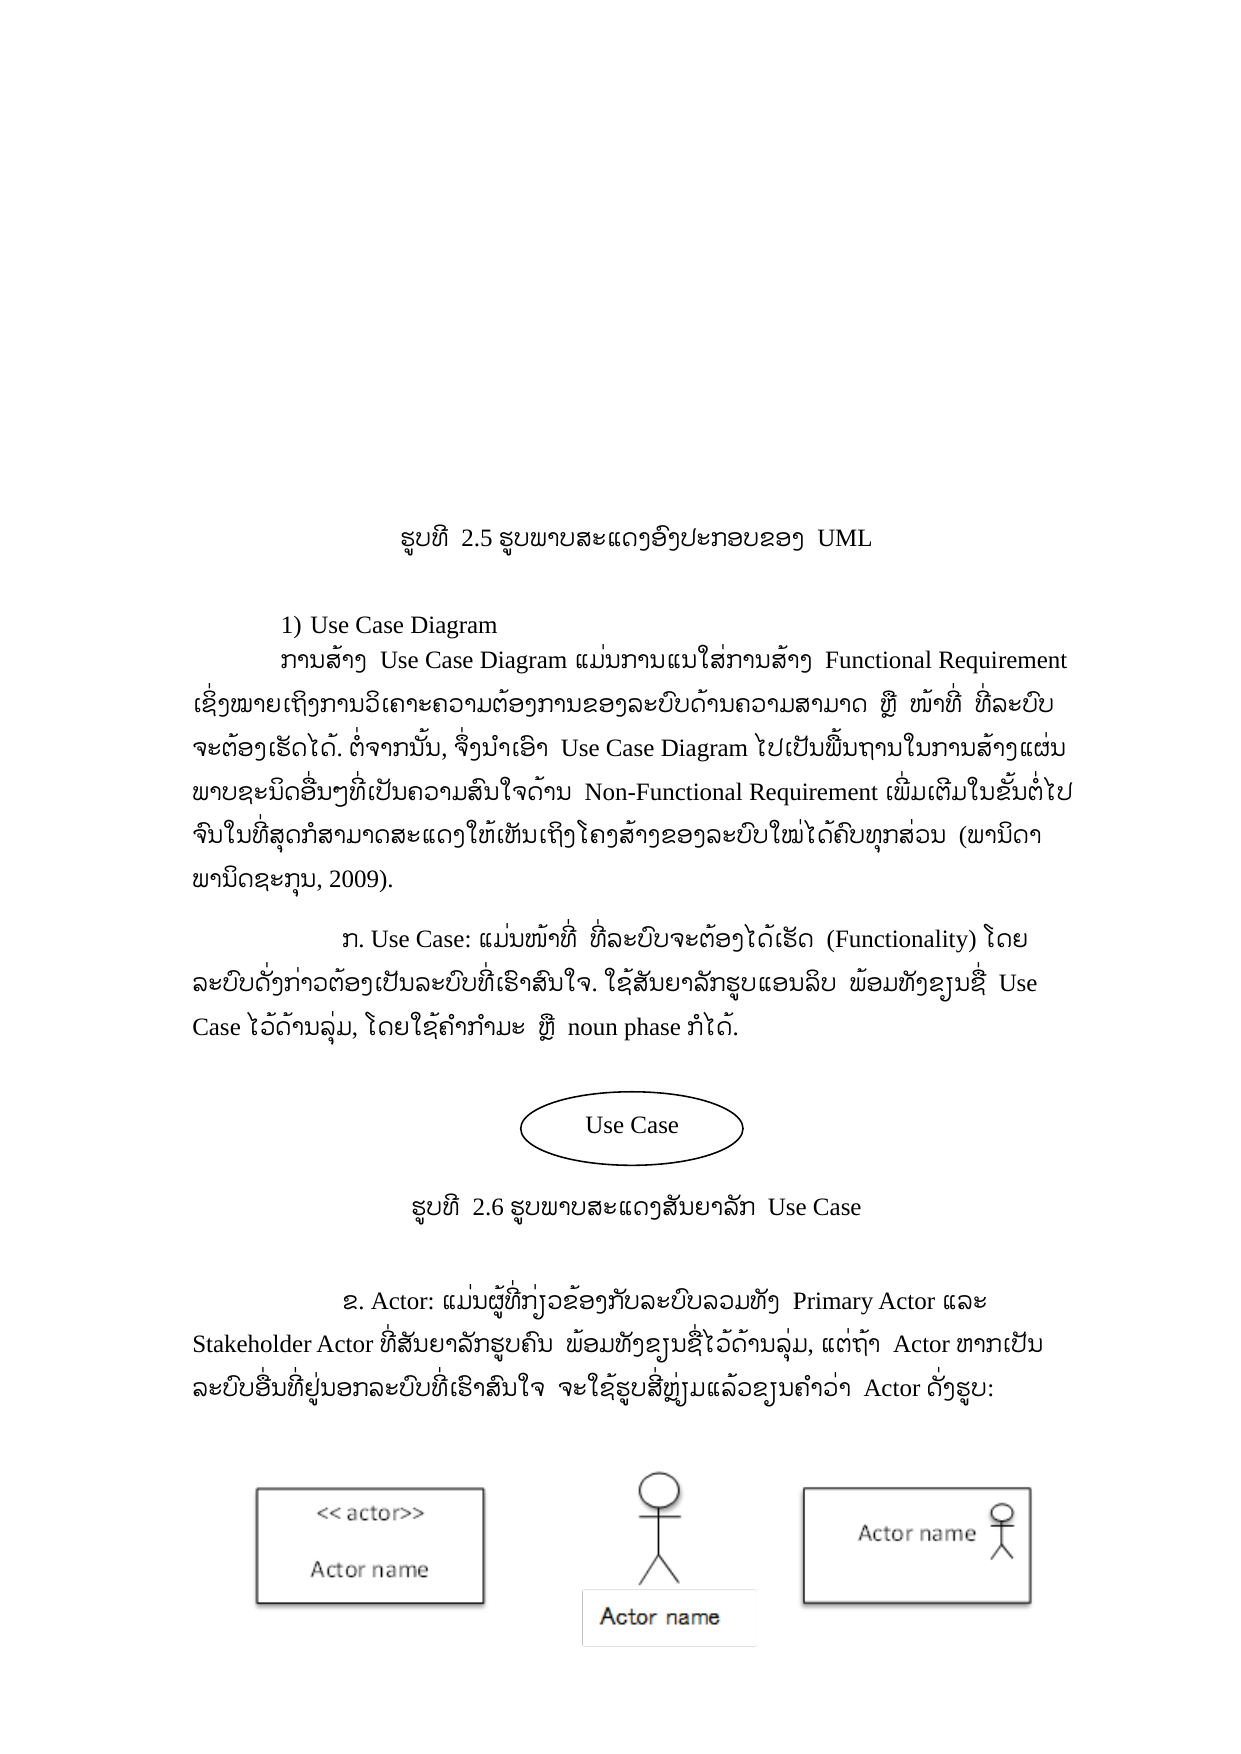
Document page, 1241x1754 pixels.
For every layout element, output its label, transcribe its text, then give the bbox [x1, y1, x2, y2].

text ການສ້າງ Use Case Diagram ແມ່ນການແນໃສ່ການສ້າງ Functional Requirement ເຊິ່ງໝາຍເຖິງການວິເຄາະຄວາມຕ້ອງການຂອງລະບົບດ້ານຄວາມສາມາດ ຫຼື ໜ້າທີ່ ທີ່ລະບົບຈະຕ້ອງເຮັດໄດ້. ຕໍ່ຈາກນັ້ນ, ຈຶ່ງນໍາເອົາ Use Case Diagram ໄປເປັນພື້ນຖານໃນການສ້າງແຜ່ນພາບຊະນິດອື່ນໆທີ່ເປັນຄວາມສົນໃຈດ້ານ Non-Functional Requirement ເພີ່ມເຕີມໃນຂັ້ນຕໍ່ໄປ ຈົນໃນທີ່ສຸດກໍສາມາດສະແດງໃຫ້ເຫັນເຖິງໂຄງສ້າງຂອງລະບົບໃໝ່ໄດ້ຄົບທຸກສ່ວນ (ພານິດາ ພານິດຊະກຸນ, 2009). [192, 639, 1081, 902]
subtitle ຂ. Actor: ແມ່ນຜູ້ທີ່ກ່ຽວຂ້ອງກັບລະບົບລວມທັງ Primary Actor ແລະ Stakeholder Actor ທີ່ສັນຍາລັກຮູບຄົນ ພ້ອມທັງຂຽນຊື່ໄວ້ດ້ານລຸ່ມ, ແຕ່ຖ້າ Actor ຫາກເປັນລະບົບອື່ນທີ່ຢູ່ນອກລະບົບທີ່ເຮົາສົນໃຈ ຈະໃຊ້ຮູບສີ່ຫຼ່ຽມແລ້ວຂຽນຄໍາວ່າ Actor ດັ່ງຮູບ: [192, 1279, 1081, 1411]
text ຮູບທີ 2.5 ຮູບພາບສະແດງອົງປະກອບຂອງ UML [192, 517, 1081, 560]
subtitle Use Case Diagram [192, 610, 1081, 639]
subtitle ກ. Use Case: ແມ່ນໜ້າທີ່ ທີ່ລະບົບຈະຕ້ອງໄດ້ເຮັດ (Functionality) ໂດຍລະບົບດັ່ງກ່າວຕ້ອງເປັນລະບົບທີ່ເຮົາສົນໃຈ. ໃຊ້ສັນຍາລັກຮູບແອນລິບ ພ້ອມທັງຂຽນຊື່ Use Case ໄວ້ດ້ານລຸ່ມ, ໂດຍໃຊ້ຄໍາກຳມະ ຫຼື noun phase ກໍໄດ້. [192, 918, 1081, 1049]
text ຮູບທີ 2.6 ຮູບພາບສະແດງສັນຍາລັກ Use Case [192, 1186, 1081, 1229]
picture [248, 1468, 1045, 1650]
